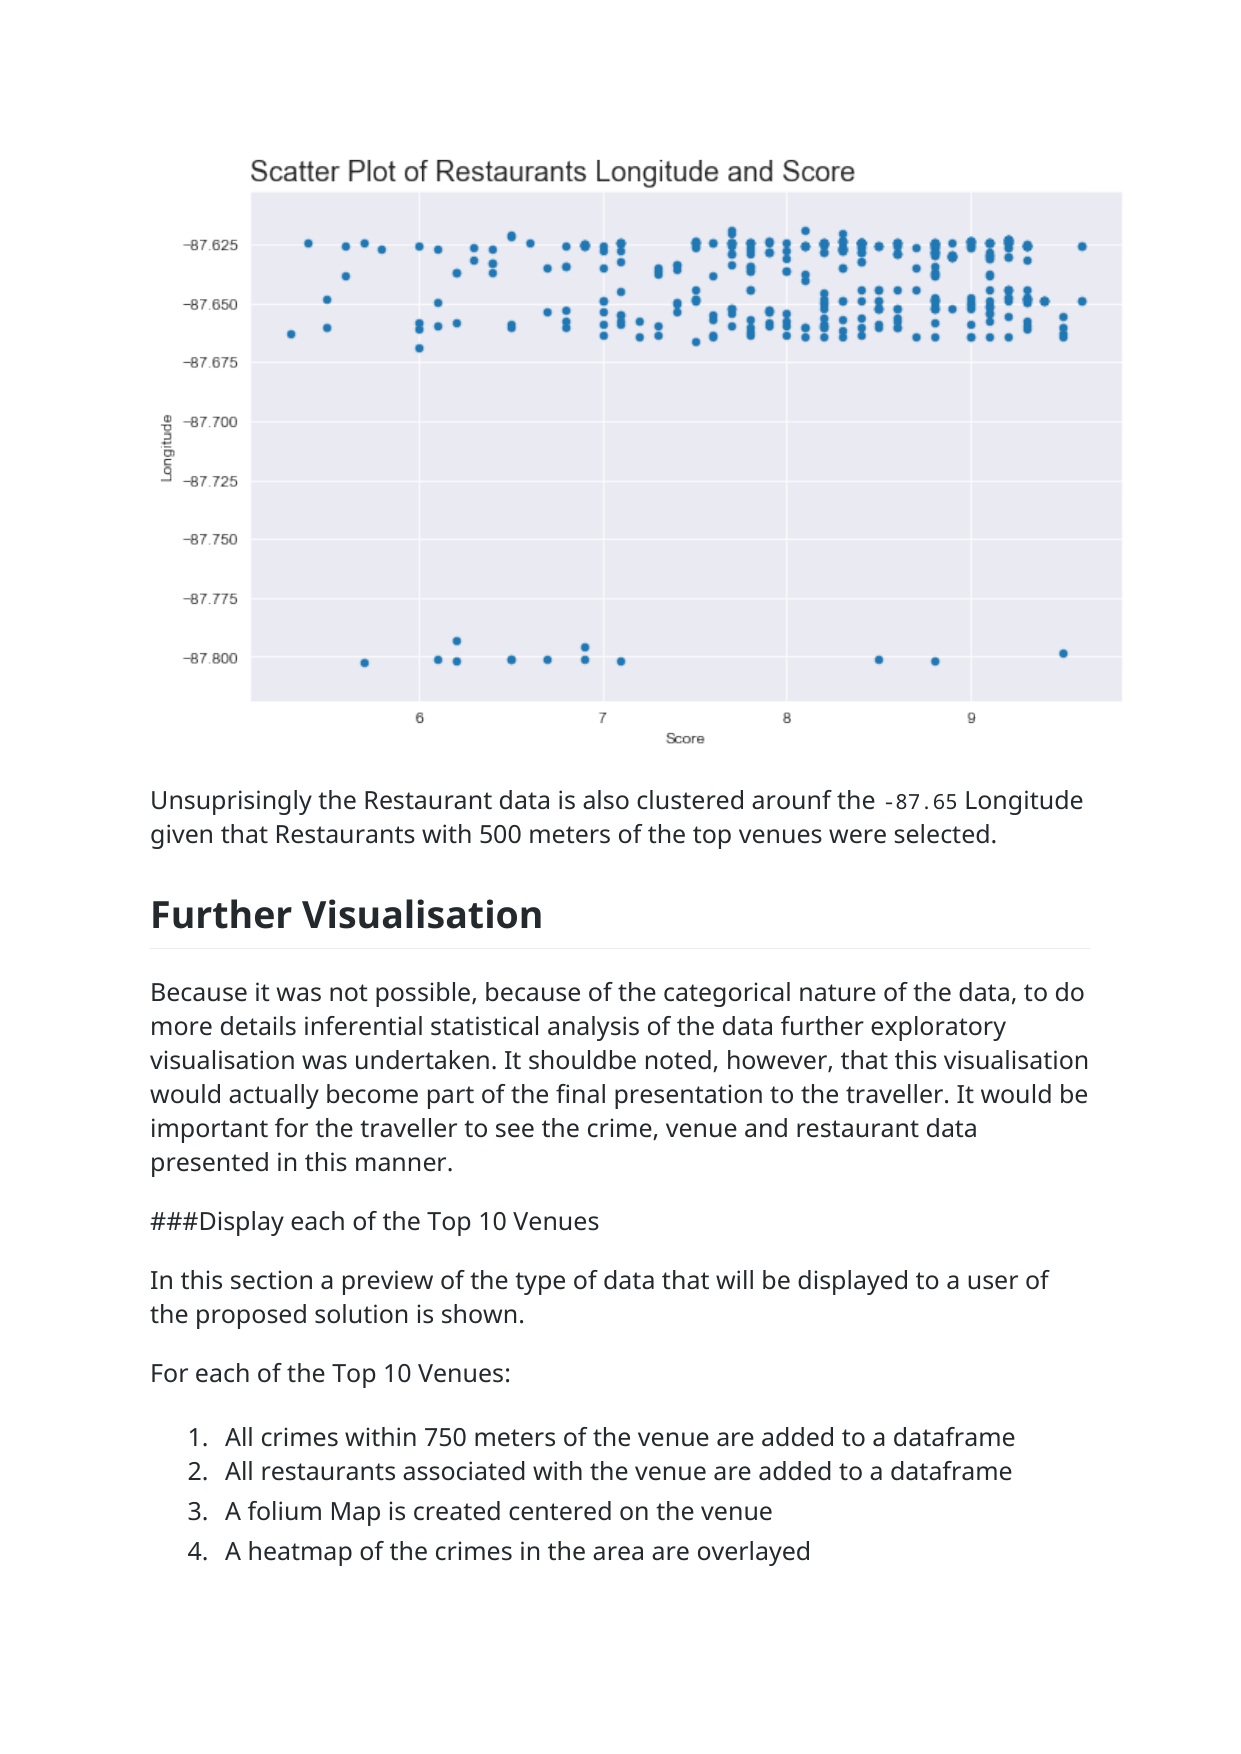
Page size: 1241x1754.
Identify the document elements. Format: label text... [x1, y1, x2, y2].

picture [150, 150, 1138, 758]
list A heatmap of the crimes in the area are overlayed [187, 1534, 1090, 1568]
text In this section a preview of the type of data that will be displayed to a user of the proposed solution is shown. [150, 1263, 1090, 1331]
text Further Visualisation [150, 888, 1090, 948]
text Because it was not possible, because of the categorical nature of the data, to do more details inferential statistical analysis of the data further exploratory visualisation was undertaken. It shouldbe noted, however, that this visualisation would actually become part of the final presentation to the traveller. It would be important for the traveller to see the crime, venue and restaurant data presented in this manner. [150, 974, 1090, 1179]
list All crimes within 750 meters of the venue are added to a dataframe [187, 1419, 1090, 1453]
text For each of the Top 10 Venues: [150, 1356, 1090, 1390]
text Unsuprisingly the Restaurant data is also clustered arounf the -87.65 Longitude given that Restaurants with 500 meters of the top venues were selected. [150, 783, 1090, 851]
list A folium Map is created centered on the venue [187, 1493, 1090, 1528]
list All restaurants associated with the venue are added to a dataframe [187, 1453, 1090, 1487]
text ###Display each of the Top 10 Venues [150, 1204, 1090, 1238]
